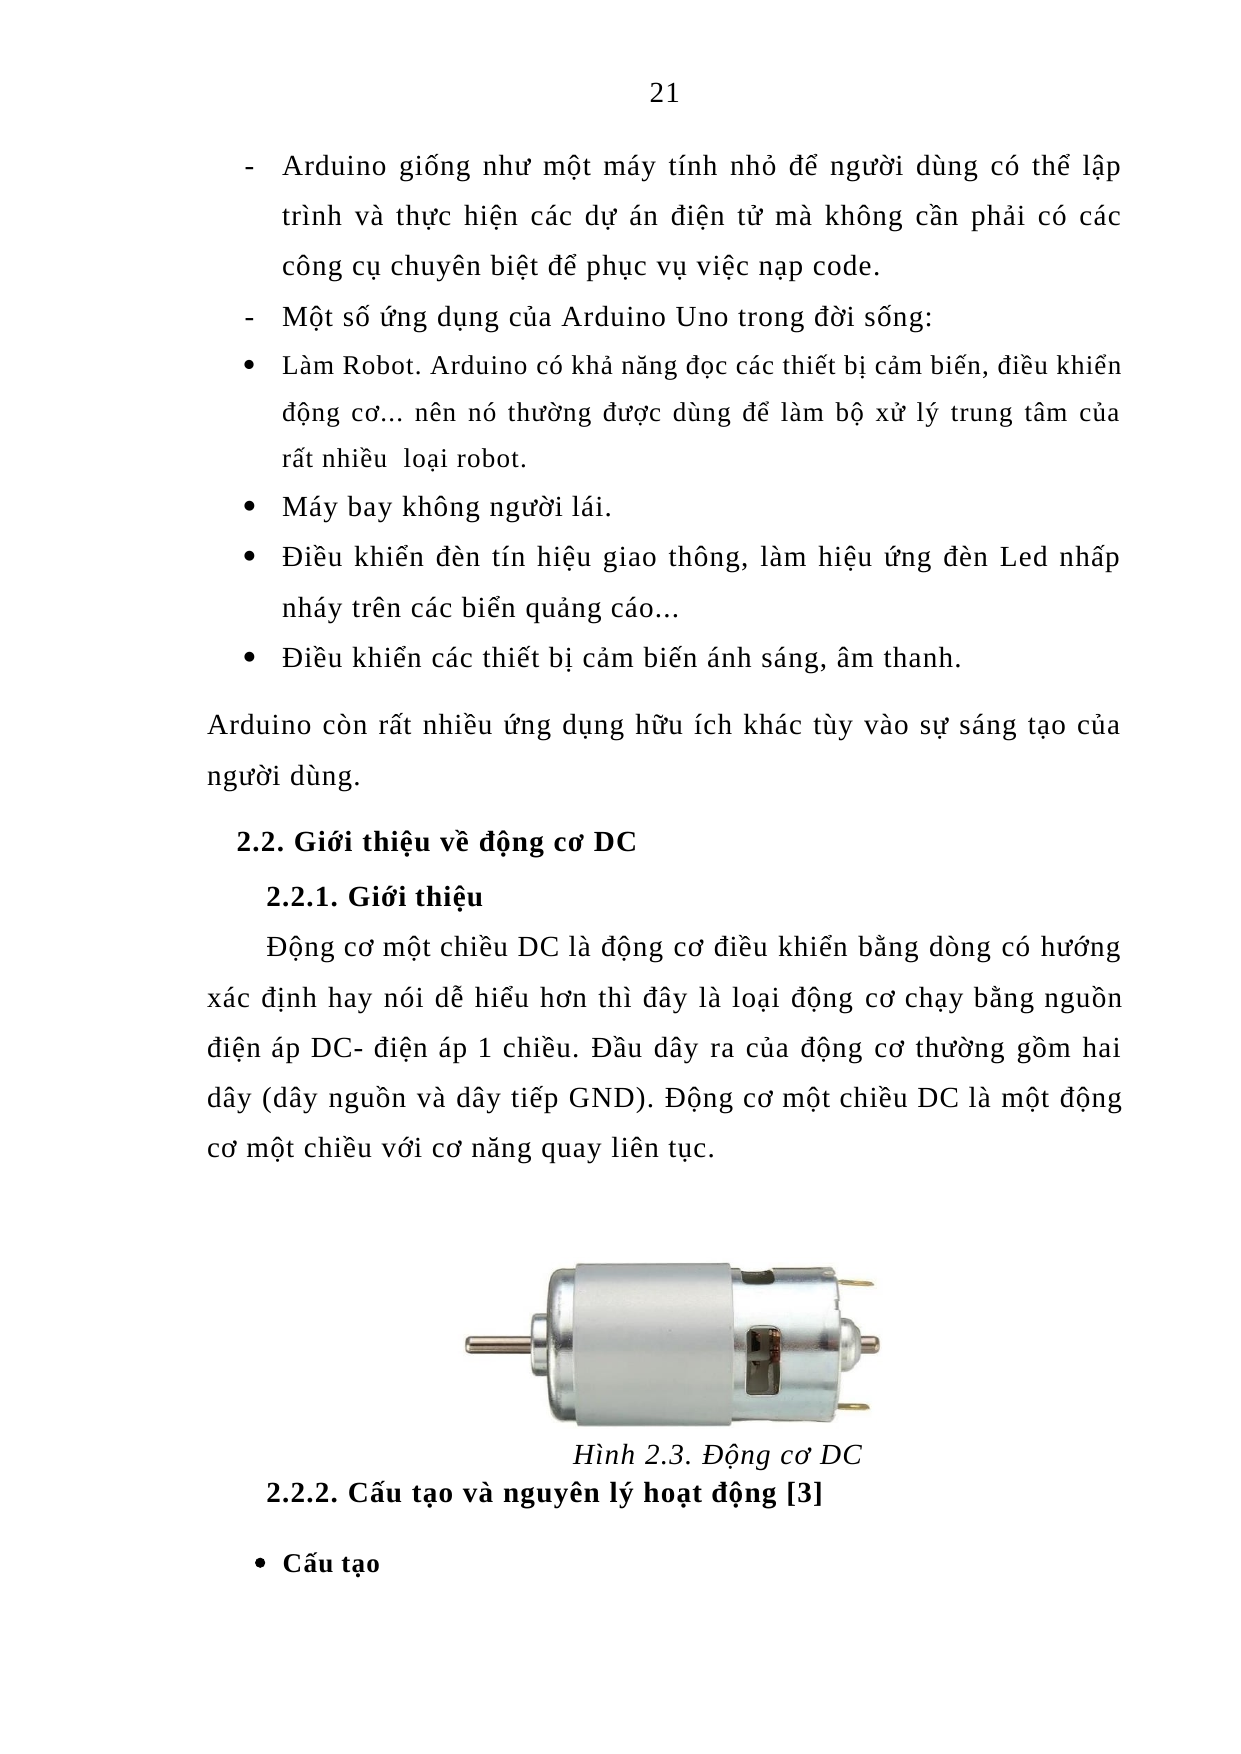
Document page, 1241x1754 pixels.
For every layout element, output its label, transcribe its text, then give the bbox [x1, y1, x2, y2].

picture [457, 1257, 883, 1429]
list Máy bay không người lái. [244, 489, 1122, 523]
subtitle Giới thiệu [266, 879, 1122, 913]
text Arduino còn rất nhiều ứng dụng hữu ích khác tùy vào sự sáng tạo của người dùng. [207, 707, 1122, 791]
list Điều khiển các thiết bị cảm biến ánh sáng, âm thanh. [244, 640, 1122, 674]
list Làm Robot. Arduino có khả năng đọc các thiết bị cảm biến, điều khiển động cơ... nên nó thường được dùng để làm bộ xử lý trung tâm của rất nhiều loại robot. [244, 349, 1122, 473]
list Một số ứng dụng của Arduino Uno trong đời sống: [244, 299, 1122, 332]
subtitle Giới thiệu về động cơ DC [236, 824, 1122, 858]
list Cấu tạo [255, 1547, 1122, 1578]
text Động cơ một chiều DC là động cơ điều khiển bằng dòng có hướng xác định hay nói dễ hiểu hơn thì đây là loại động cơ chạy bằng nguồn điện áp DC- điện áp 1 chiều. Đầu dây ra của động cơ thường gồm hai dây (dây nguồn và dây tiếp GND). Động cơ một chiều DC là một động cơ một chiều với cơ năng quay liên tục. [207, 929, 1122, 1164]
list Điều khiển đèn tín hiệu giao thông, làm hiệu ứng đèn Led nhấp nháy trên các biển quảng cáo... [244, 539, 1122, 623]
list Arduino giống như một máy tính nhỏ để người dùng có thể lập trình và thực hiện các dự án điện tử mà không cần phải có các công cụ chuyên biệt để phục vụ việc nạp code. [244, 148, 1122, 282]
